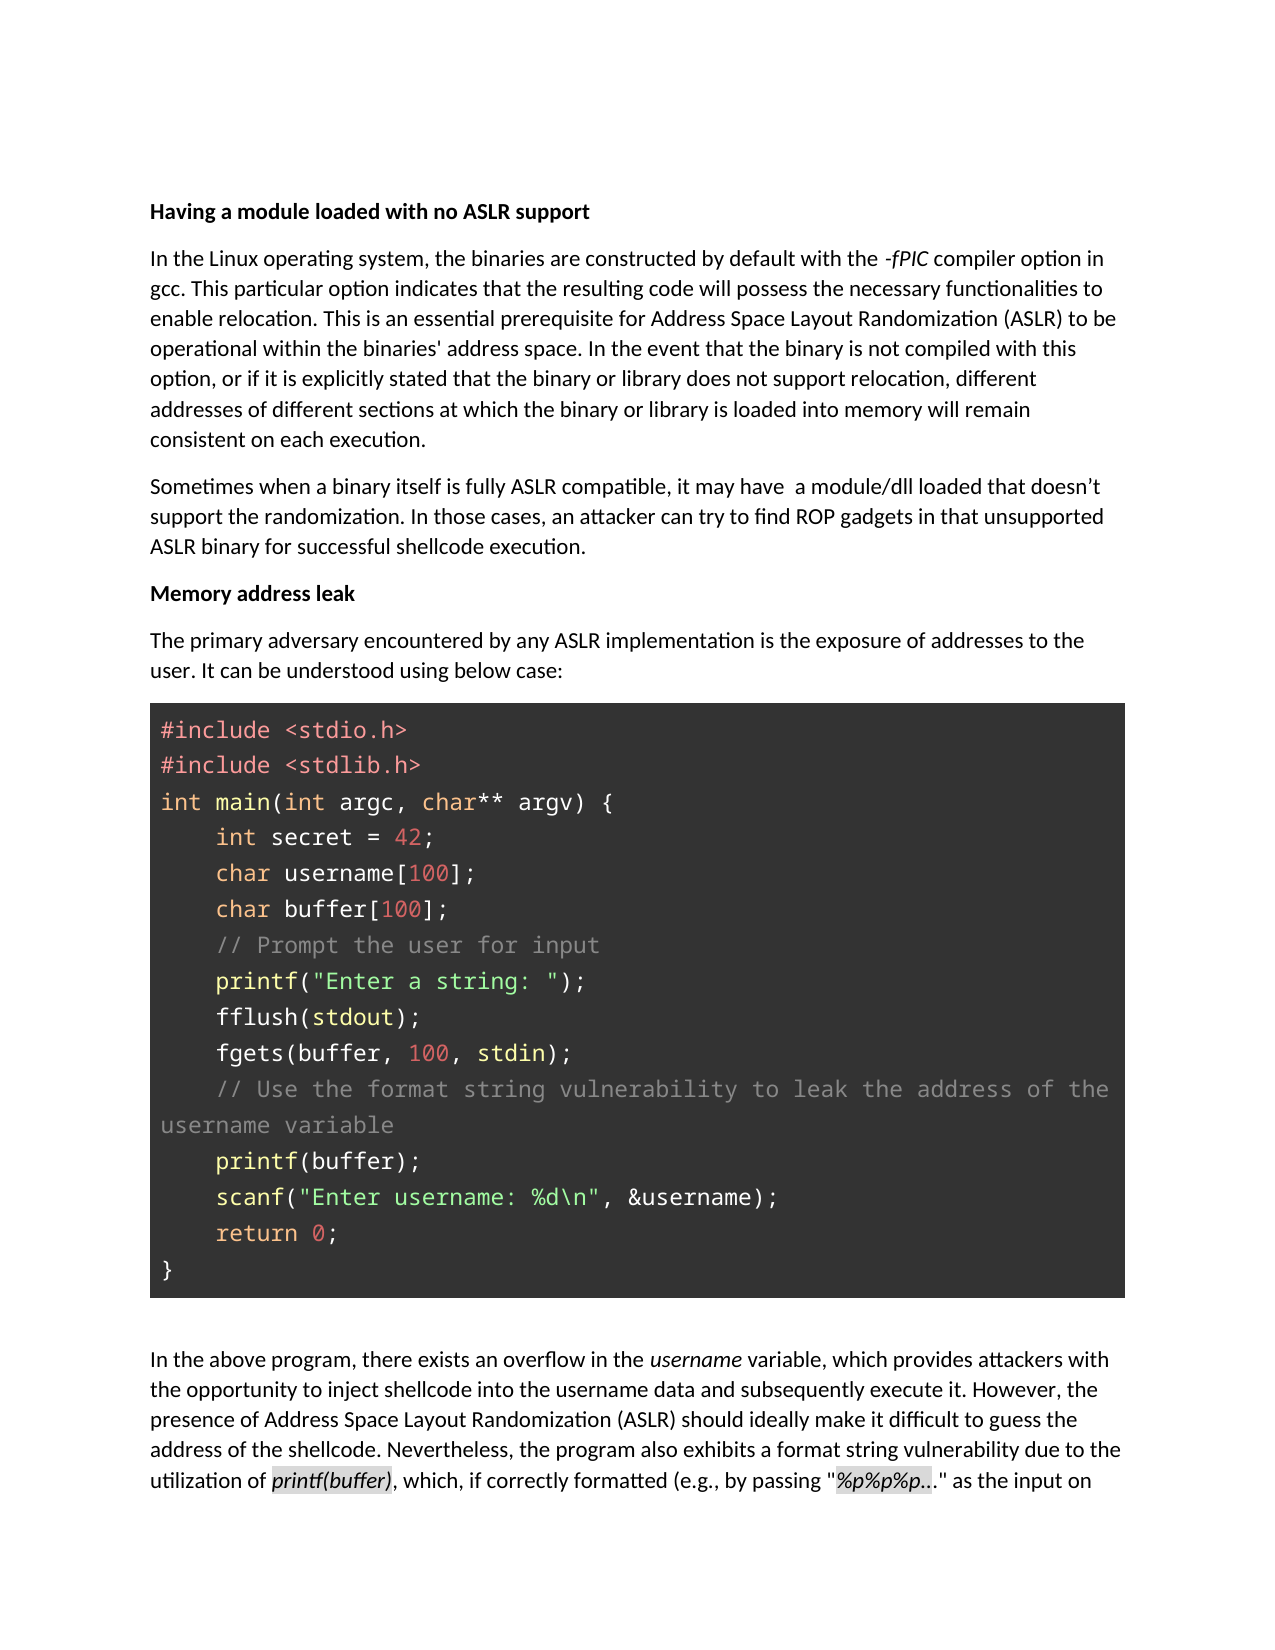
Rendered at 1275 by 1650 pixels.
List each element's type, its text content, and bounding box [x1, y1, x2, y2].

text Sometimes when a binary itself is fully ASLR compatible, it may have a module/dll loaded that doesn’t support the randomization. In those cases, an attacker can try to find ROP gadgets in that unsupported ASLR binary for successful shellcode execution. [150, 472, 1125, 560]
text Having a module loaded with no ASLR support [150, 197, 1125, 225]
text Memory address leak [150, 579, 1125, 607]
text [150, 1345, 1125, 1494]
table_header #include <stdio.h> #include <stdlib.h> int main(int argc, char** argv) { int secret = 42; char username[100]; char buffer[100]; // Prompt the user for input printf("Enter a string: "); fflush(stdout); fgets(buffer, 100, stdin); // Use the format string vulnerability to leak the address of the username variable printf(buffer); scanf("Enter username: %d\n", &username); return 0; } [150, 703, 1125, 1298]
text The primary adversary encountered by any ASLR implementation is the exposure of addresses to the user. It can be understood using below case: [150, 626, 1125, 684]
text In the Linux operating system, the binaries are constructed by default with the -fPIC compiler option in gcc. This particular option indicates that the resulting code will possess the necessary functionalities to enable relocation. This is an essential prerequisite for Address Space Layout Randomization (ASLR) to be operational within the binaries' address space. In the event that the binary is not compiled with this option, or if it is explicitly stated that the binary or library does not support relocation, different addresses of different sections at which the binary or library is loaded into memory will remain consistent on each execution. [150, 244, 1125, 453]
